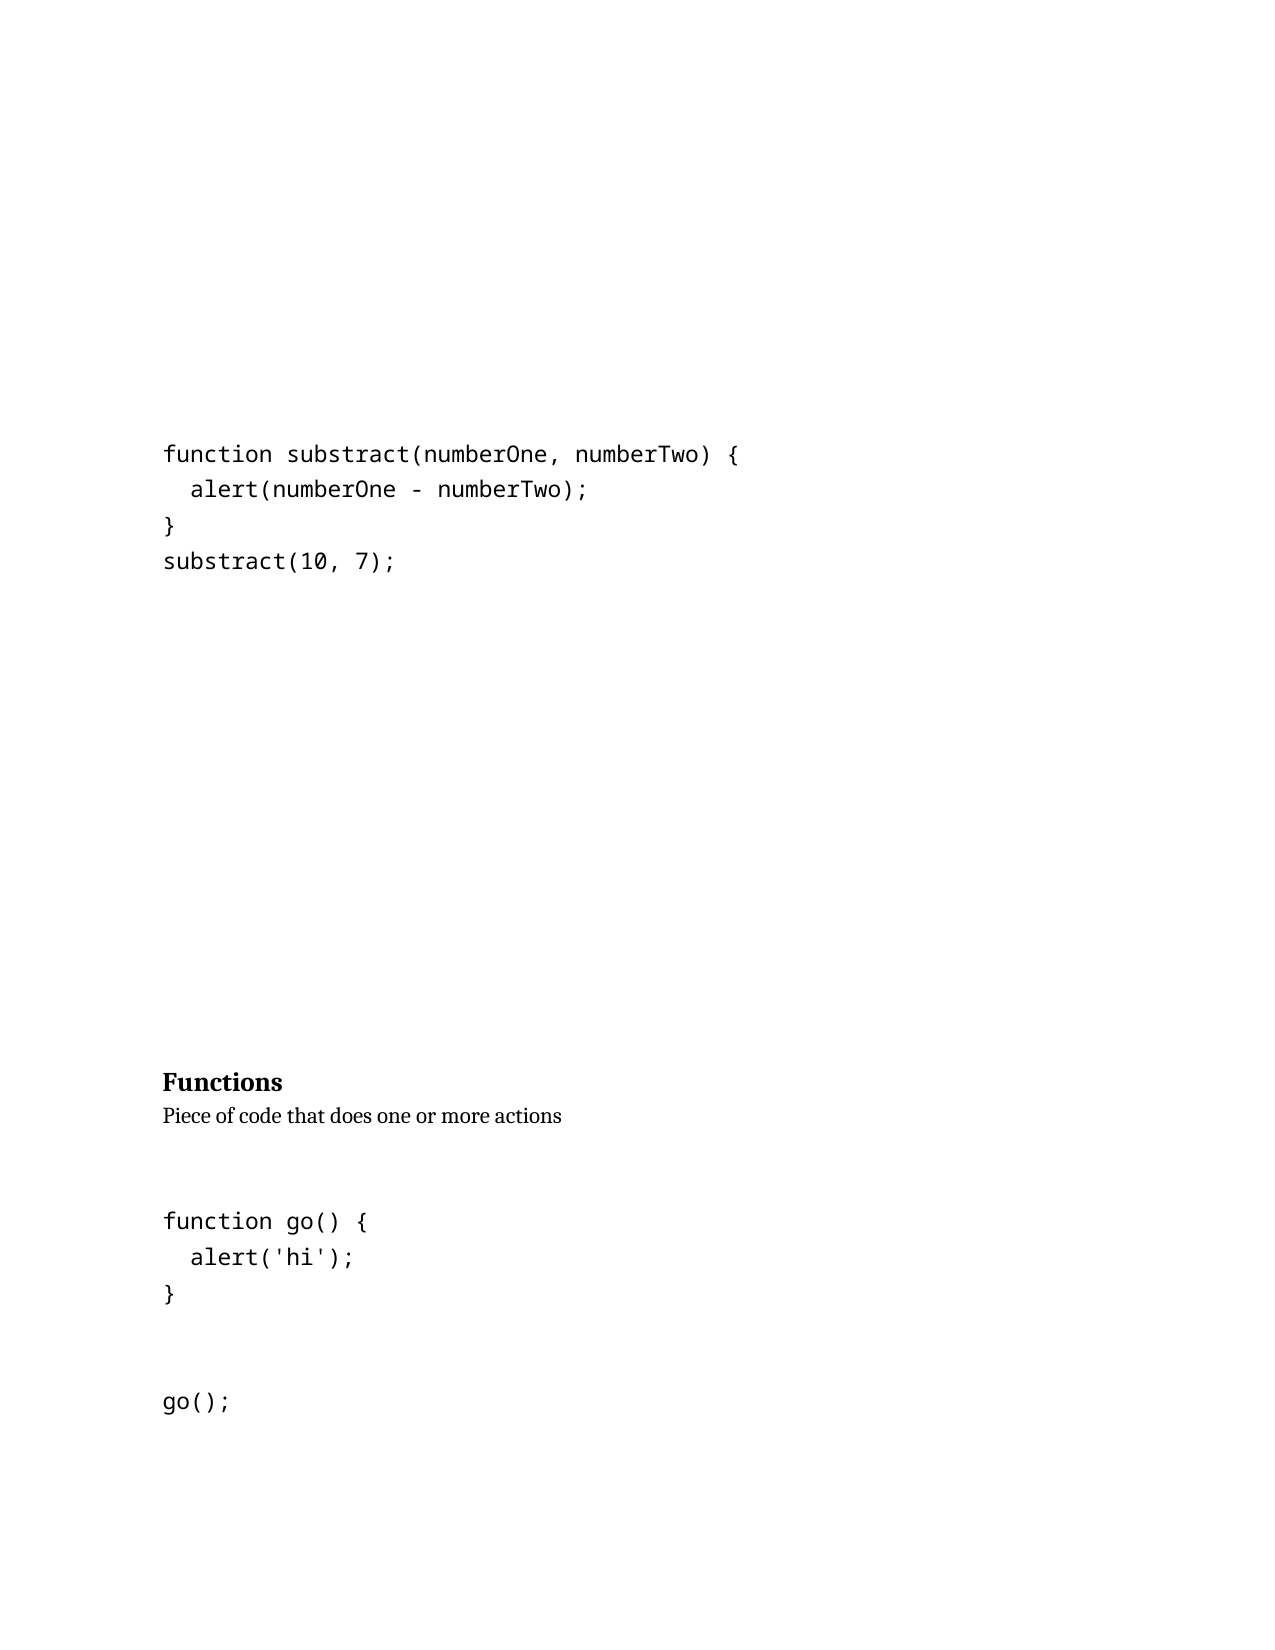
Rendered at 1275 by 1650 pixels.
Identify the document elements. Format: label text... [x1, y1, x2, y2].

text } [162, 509, 1125, 541]
text go(); [162, 1384, 1125, 1416]
subtitle Functions [162, 1067, 1125, 1098]
text alert('hi'); [162, 1241, 1125, 1272]
text function substract(numberOne, numberTwo) { [162, 437, 1125, 469]
text } [162, 1277, 1125, 1308]
text Piece of code that does one or more actions [162, 1103, 1125, 1129]
text alert(numberOne - numberTwo); [162, 473, 1125, 505]
text substract(10, 7); [162, 545, 1125, 577]
text function go() { [162, 1205, 1125, 1236]
